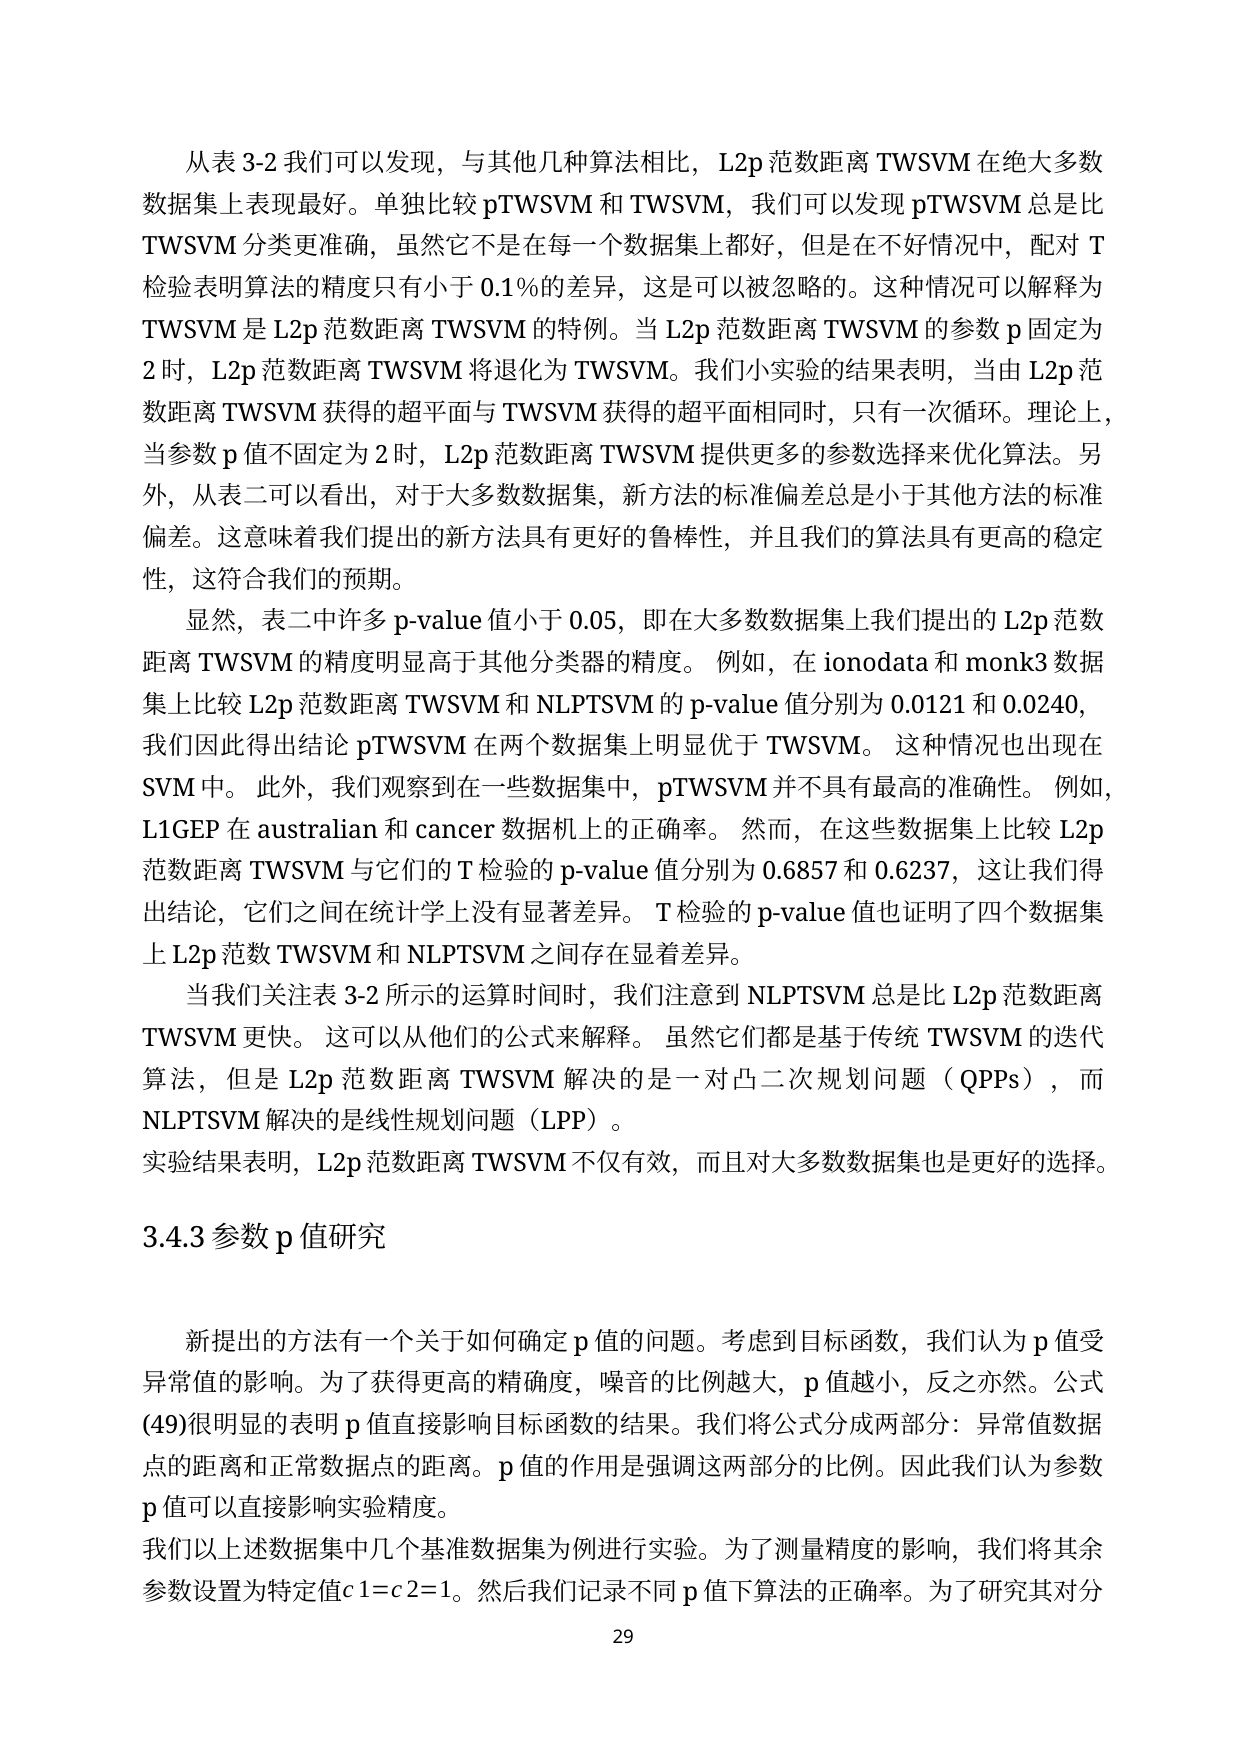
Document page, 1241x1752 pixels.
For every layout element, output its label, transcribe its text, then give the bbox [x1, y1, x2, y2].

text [142, 1527, 1104, 1610]
text 当我们关注表3-2所示的运算时间时，我们注意到NLPTSVM总是比L2p范数距离TWSVM更快。 这可以从他们的公式来解释。 虽然它们都是基于传统TWSVM的迭代算法，但是L2p范数距离TWSVM解决的是一对凸二次规划问题（QPPs），而NLPTSVM解决的是线性规划问题（LPP）。 [142, 973, 1104, 1140]
text 显然，表二中许多p-value值小于0.05，即在大多数数据集上我们提出的L2p范数距离TWSVM的精度明显高于其他分类器的精度。 例如，在ionodata和monk3数据集上比较L2p范数距离TWSVM和NLPTSVM的p-value值分别为0.0121和0.0240，我们因此得出结论pTWSVM在两个数据集上明显优于TWSVM。 这种情况也出现在SVM中。 此外，我们观察到在一些数据集中，pTWSVM并不具有最高的准确性。 例如，L1GEP在australian和cancer数据机上的正确率。 然而，在这些数据集上比较L2p范数距离TWSVM与它们的T检验的p-value值分别为0.6857和0.6237，这让我们得出结论，它们之间在统计学上没有显著差异。 T检验的p-value值也证明了四个数据集上L2p范数TWSVM和NLPTSVM之间存在显着差异。 [142, 598, 1104, 973]
subtitle 3.4.3参数p值研究 [142, 1208, 1104, 1261]
text 新提出的方法有一个关于如何确定p值的问题。考虑到目标函数，我们认为p值受异常值的影响。为了获得更高的精确度，噪音的比例越大，p值越小，反之亦然。公式(49)很明显的表明p值直接影响目标函数的结果。我们将公式分成两部分：异常值数据点的距离和正常数据点的距离。p值的作用是强调这两部分的比例。因此我们认为参数p值可以直接影响实验精度。 [142, 1318, 1104, 1527]
text 从表3-2我们可以发现，与其他几种算法相比，L2p范数距离TWSVM在绝大多数数据集上表现最好。单独比较pTWSVM和TWSVM，我们可以发现pTWSVM总是比TWSVM分类更准确，虽然它不是在每一个数据集上都好，但是在不好情况中，配对T检验表明算法的精度只有小于0.1％的差异，这是可以被忽略的。这种情况可以解释为TWSVM是L2p范数距离TWSVM的特例。当L2p范数距离TWSVM的参数p固定为2时，L2p范数距离TWSVM将退化为TWSVM。我们小实验的结果表明，当由L2p范数距离TWSVM获得的超平面与TWSVM获得的超平面相同时，只有一次循环。理论上，当参数p值不固定为2时，L2p范数距离TWSVM提供更多的参数选择来优化算法。另外，从表二可以看出，对于大多数数据集，新方法的标准偏差总是小于其他方法的标准偏差。这意味着我们提出的新方法具有更好的鲁棒性，并且我们的算法具有更高的稳定性，这符合我们的预期。 [142, 140, 1104, 598]
text 实验结果表明，L2p范数距离TWSVM不仅有效，而且对大多数数据集也是更好的选择。 [142, 1140, 1104, 1181]
